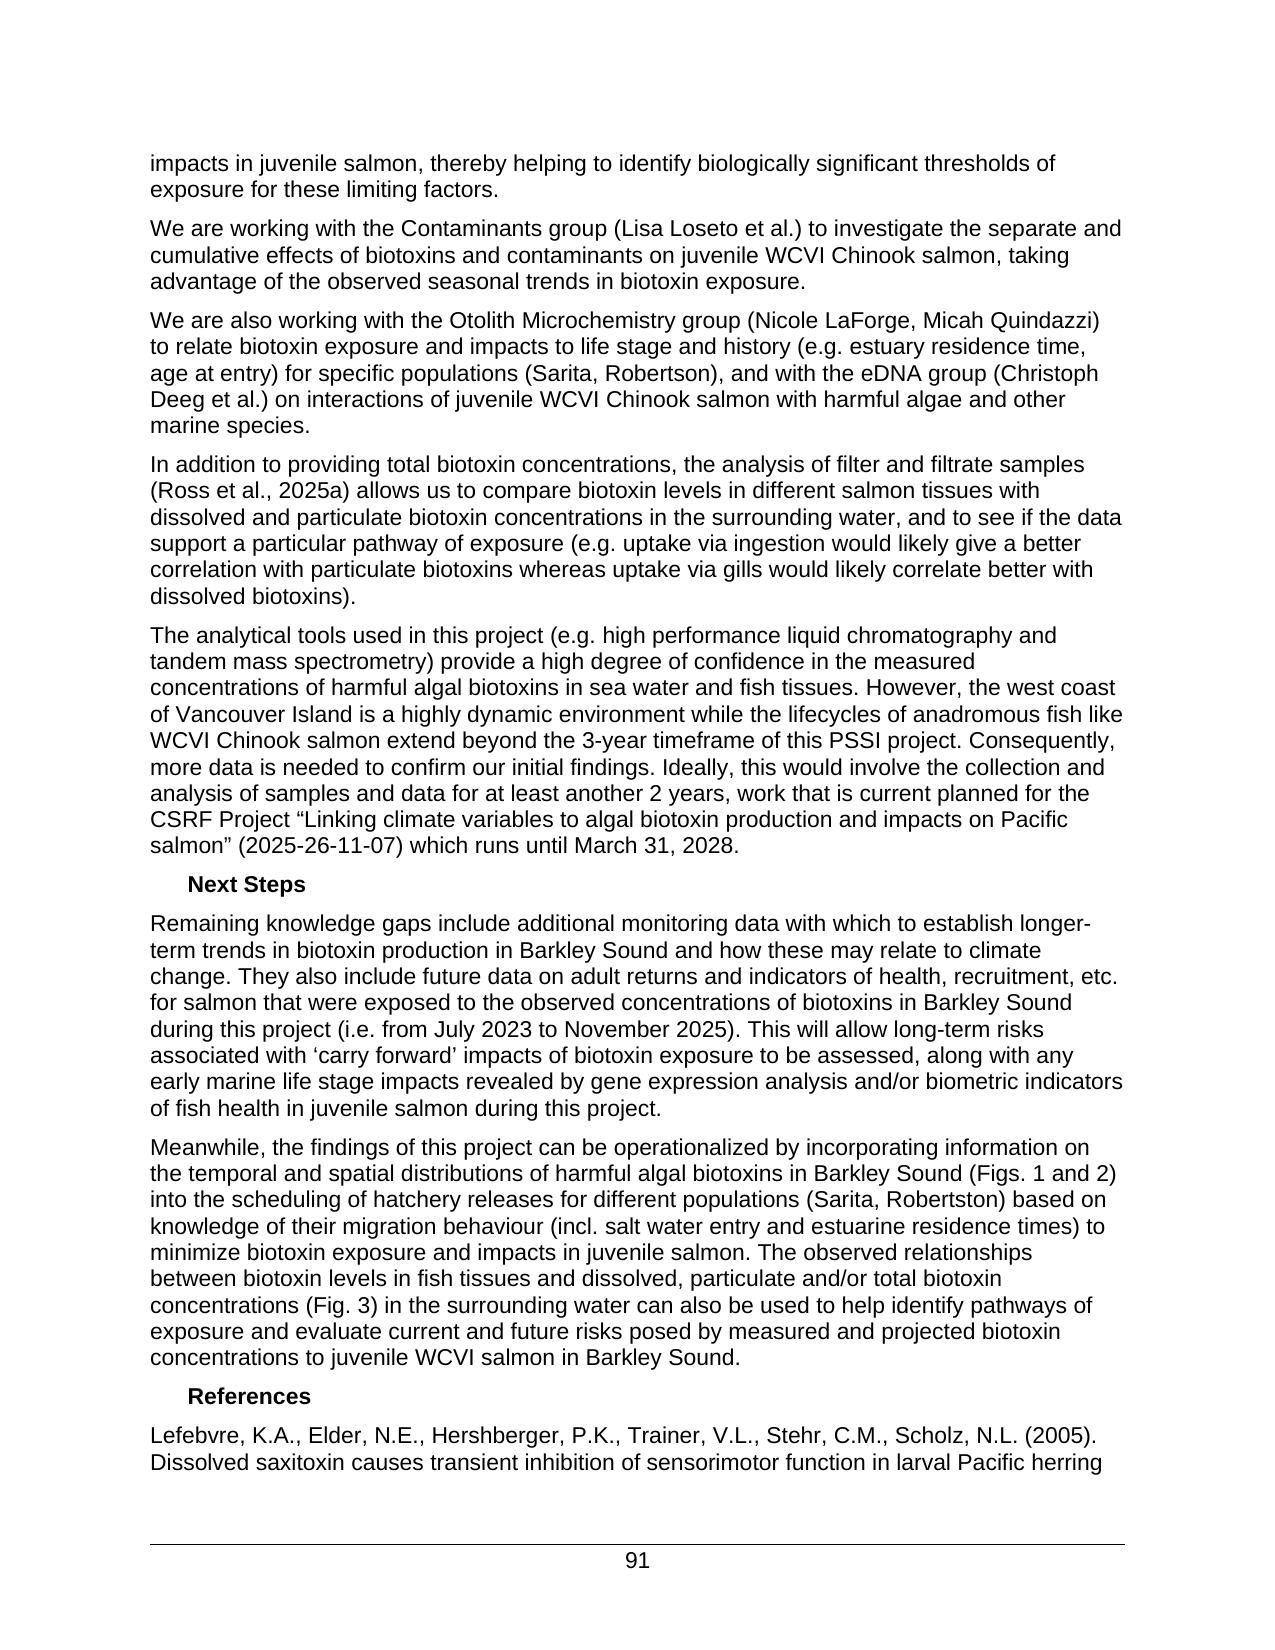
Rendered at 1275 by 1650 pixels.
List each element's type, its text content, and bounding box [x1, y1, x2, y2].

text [150, 1422, 1125, 1475]
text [150, 150, 1125, 203]
text The analytical tools used in this project (e.g. high performance liquid chromatography and tandem mass spectrometry) provide a high degree of confidence in the measured concentrations of harmful algal biotoxins in sea water and fish tissues. However, the west coast of Vancouver Island is a highly dynamic environment while the lifecycles of anadromous fish like WCVI Chinook salmon extend beyond the 3-year timeframe of this PSSI project. Consequently, more data is needed to confirm our initial findings. Ideally, this would involve the collection and analysis of samples and data for at least another 2 years, work that is current planned for the CSRF Project “Linking climate variables to algal biotoxin production and impacts on Pacific salmon” (2025-26-11-07) which runs until March 31, 2028. [150, 622, 1125, 859]
subtitle References [187, 1383, 1125, 1409]
text Remaining knowledge gaps include additional monitoring data with which to establish longer-term trends in biotoxin production in Barkley Sound and how these may relate to climate change. They also include future data on adult returns and indicators of health, recruitment, etc. for salmon that were exposed to the observed concentrations of biotoxins in Barkley Sound during this project (i.e. from July 2023 to November 2025). This will allow long-term risks associated with ‘carry forward’ impacts of biotoxin exposure to be assessed, along with any early marine life stage impacts revealed by gene expression analysis and/or biometric indicators of fish health in juvenile salmon during this project. [150, 910, 1125, 1121]
text In addition to providing total biotoxin concentrations, the analysis of filter and filtrate samples (Ross et al., 2025a) allows us to compare biotoxin levels in different salmon tissues with dissolved and particulate biotoxin concentrations in the surrounding water, and to see if the data support a particular pathway of exposure (e.g. uptake via ingestion would likely give a better correlation with particulate biotoxins whereas uptake via gills would likely correlate better with dissolved biotoxins). [150, 451, 1125, 609]
text Meanwhile, the findings of this project can be operationalized by incorporating information on the temporal and spatial distributions of harmful algal biotoxins in Barkley Sound (Figs. 1 and 2) into the scheduling of hatchery releases for different populations (Sarita, Robertston) based on knowledge of their migration behaviour (incl. salt water entry and estuarine residence times) to minimize biotoxin exposure and impacts in juvenile salmon. The observed relationships between biotoxin levels in fish tissues and dissolved, particulate and/or total biotoxin concentrations (Fig. 3) in the surrounding water can also be used to help identify pathways of exposure and evaluate current and future risks posed by measured and projected biotoxin concentrations to juvenile WCVI salmon in Barkley Sound. [150, 1133, 1125, 1371]
text We are working with the Contaminants group (Lisa Loseto et al.) to investigate the separate and cumulative effects of biotoxins and contaminants on juvenile WCVI Chinook salmon, taking advantage of the observed seasonal trends in biotoxin exposure. [150, 215, 1125, 294]
subtitle Next Steps [187, 871, 1125, 898]
text We are also working with the Otolith Microchemistry group (Nicole LaForge, Micah Quindazzi) to relate biotoxin exposure and impacts to life stage and history (e.g. estuary residence time, age at entry) for specific populations (Sarita, Robertson), and with the eDNA group (Christoph Deeg et al.) on interactions of juvenile WCVI Chinook salmon with harmful algae and other marine species. [150, 307, 1125, 438]
